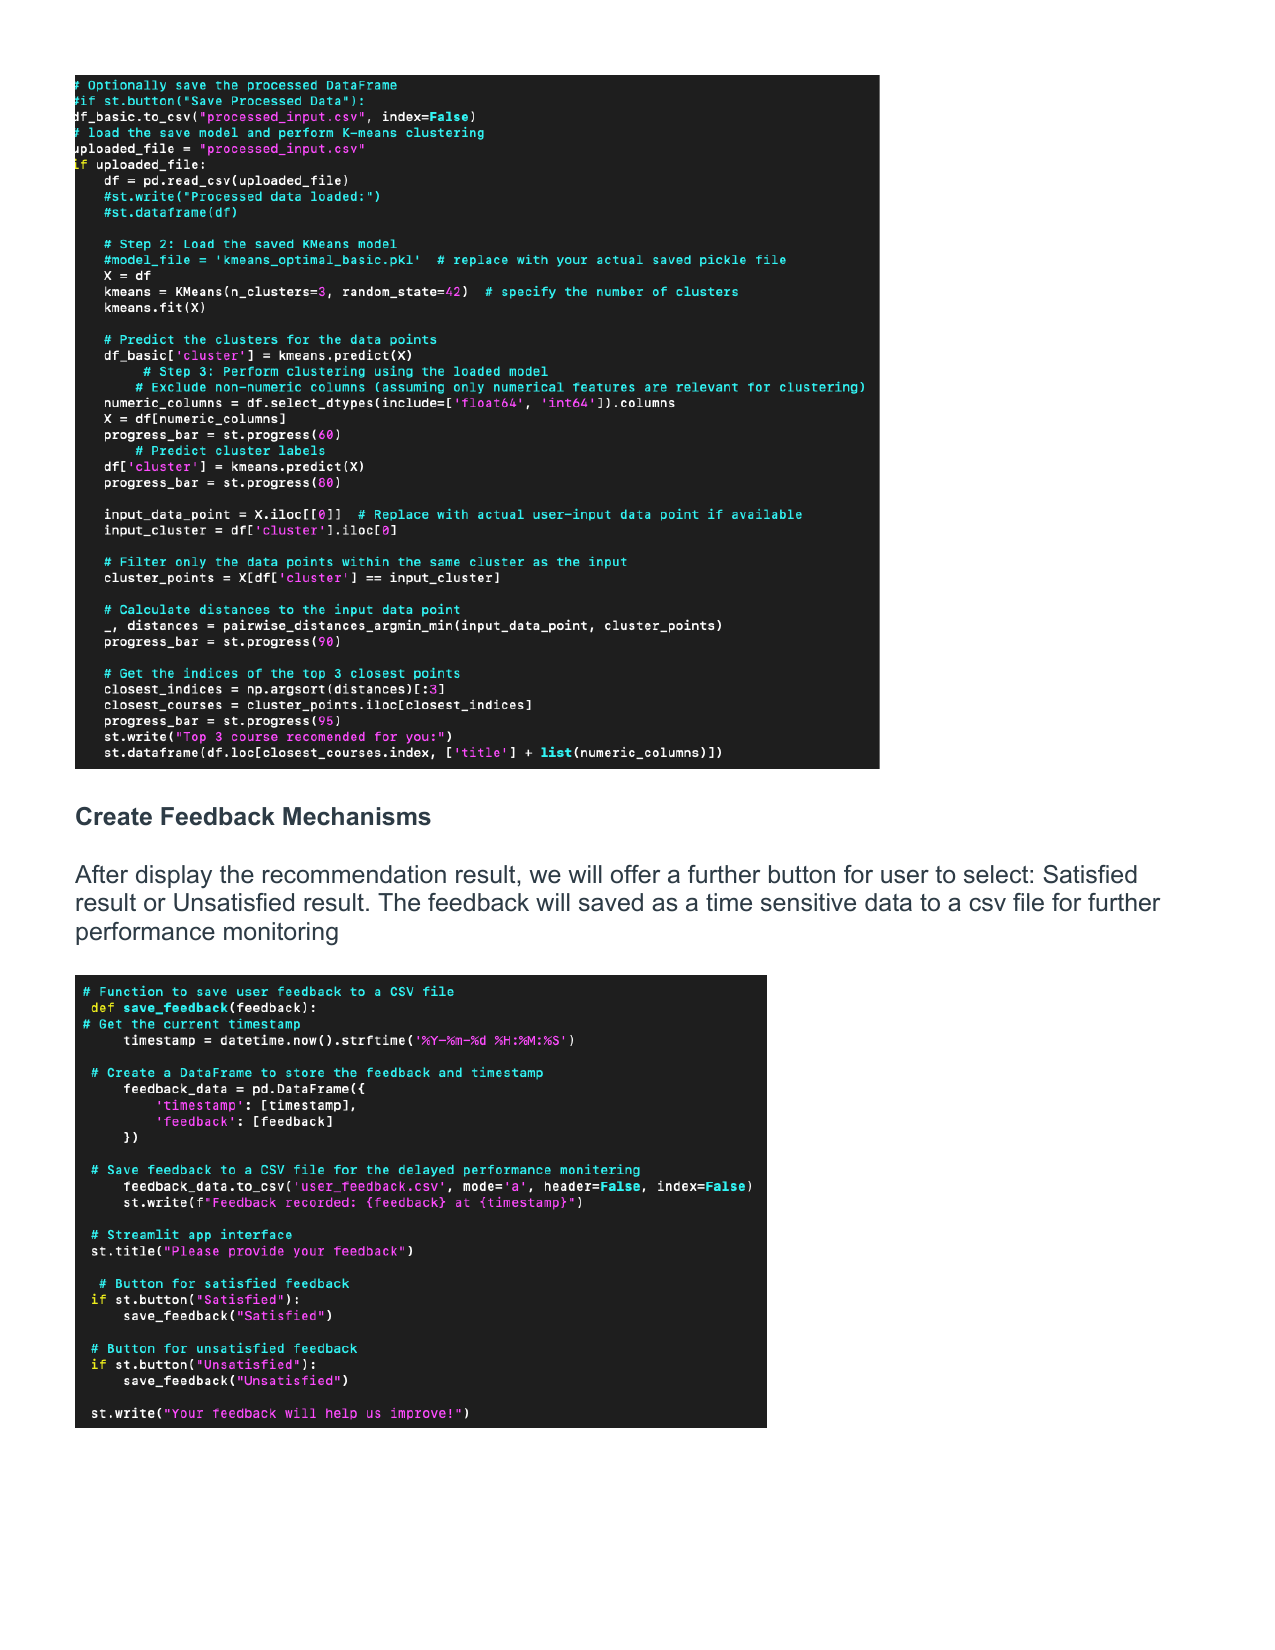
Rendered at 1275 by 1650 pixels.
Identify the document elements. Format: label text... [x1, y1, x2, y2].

text Create Feedback Mechanisms [75, 802, 1200, 830]
text After display the recommendation result, we will offer a further button for user to select: Satisfied result or Unsatisfied result. The feedback will saved as a time sensitive data to a csv file for further performance monitoring [75, 859, 1200, 946]
picture [75, 75, 880, 769]
picture [75, 975, 767, 1428]
